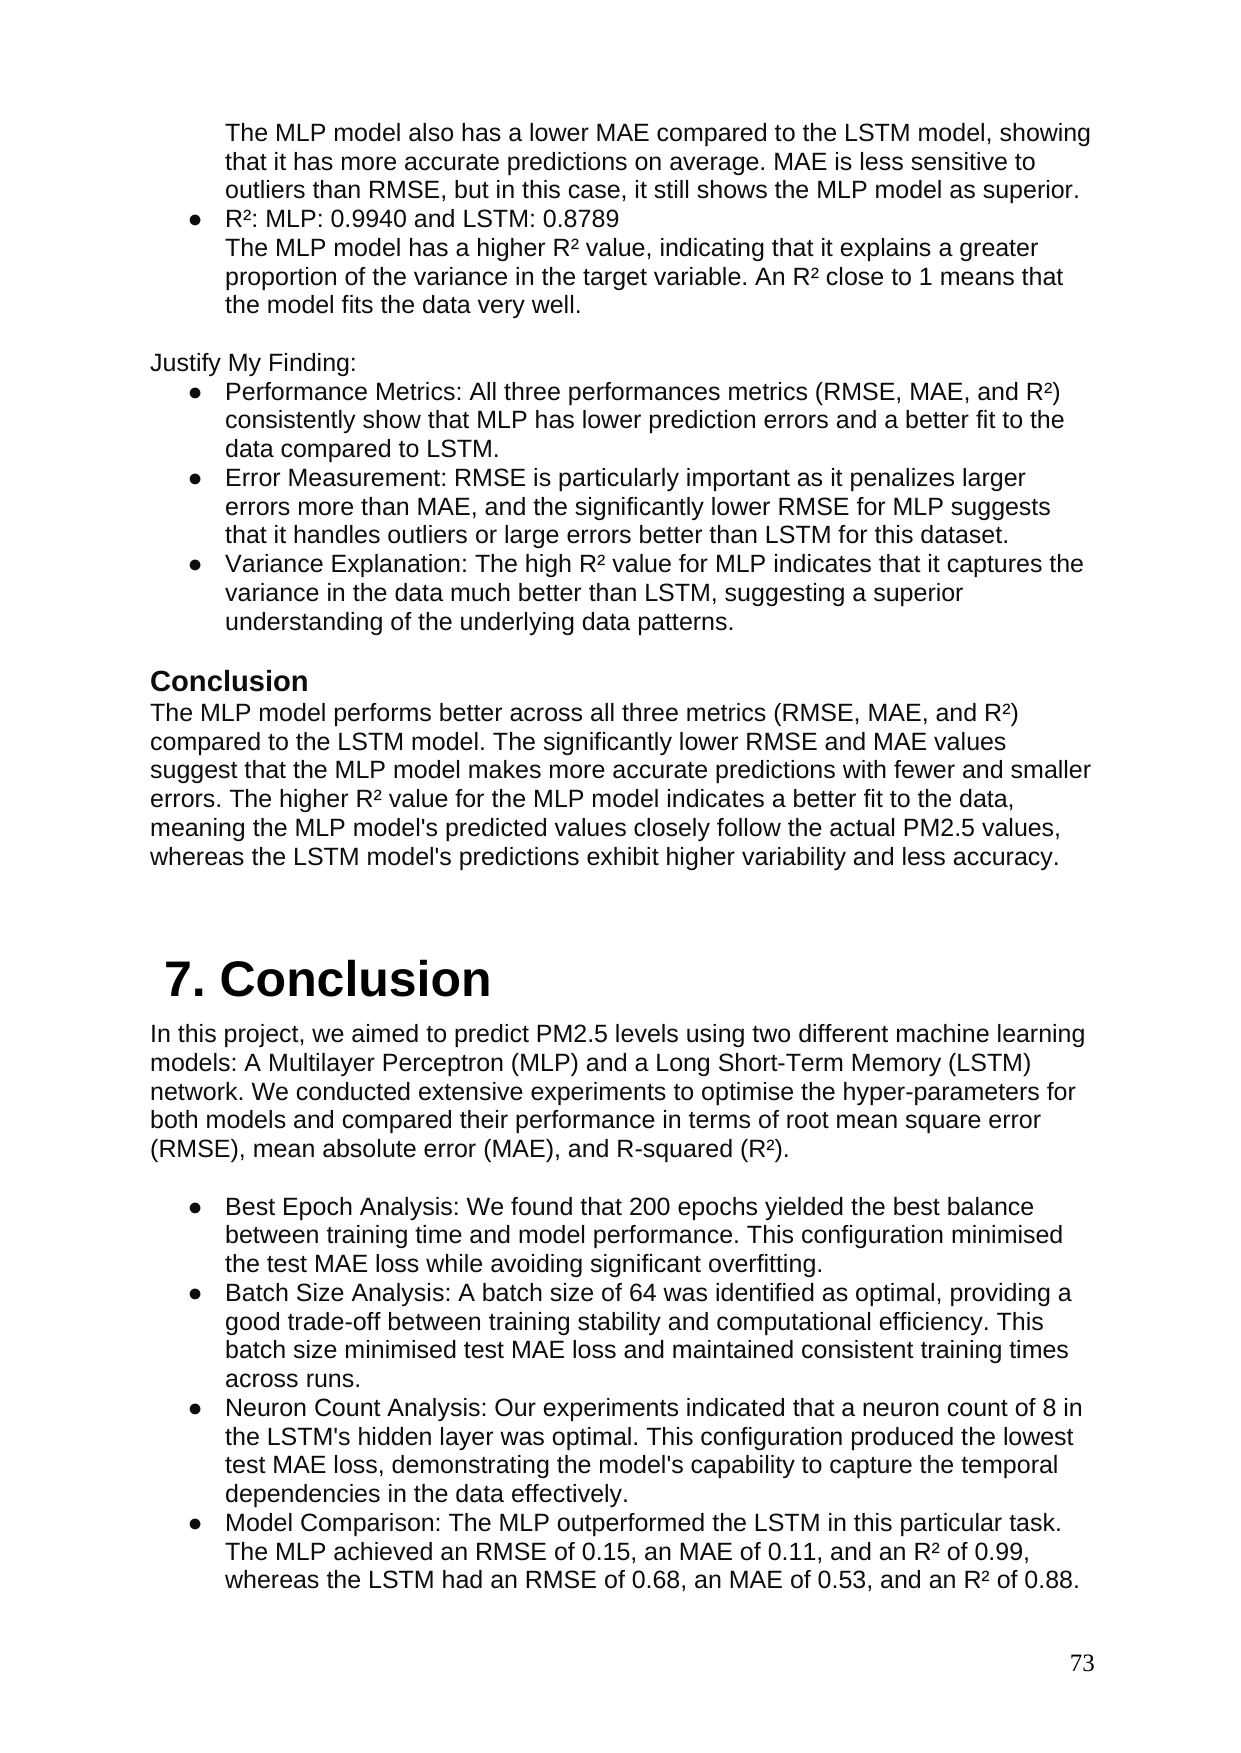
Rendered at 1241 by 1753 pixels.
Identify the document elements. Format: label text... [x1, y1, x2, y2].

text The MLP model also has a lower MAE compared to the LSTM model, showing that it has more accurate predictions on average. MAE is less sensitive to outliers than RMSE, but in this case, it still shows the MLP model as superior. [225, 118, 1094, 204]
text In this project, we aimed to predict PM2.5 levels using two different machine learning models: A Multilayer Perceptron (MLP) and a Long Short-Term Memory (LSTM) network. We conducted extensive experiments to optimise the hyper-parameters for both models and compared their performance in terms of root mean square error (RMSE), mean absolute error (MAE), and R-squared (R²). [150, 1019, 1094, 1163]
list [187, 1508, 1094, 1594]
text The MLP model has a higher R² value, indicating that it explains a greater proportion of the variance in the target variable. An R² close to 1 means that the model fits the data very well. [225, 233, 1094, 319]
text The MLP model performs better across all three metrics (RMSE, MAE, and R²) compared to the LSTM model. The significantly lower RMSE and MAE values suggest that the MLP model makes more accurate predictions with fewer and smaller errors. The higher R² value for the MLP model indicates a better fit to the data, meaning the MLP model's predicted values closely follow the actual PM2.5 values, whereas the LSTM model's predictions exhibit higher variability and less accuracy. [150, 698, 1094, 870]
subtitle 7. Conclusion [150, 949, 1094, 1007]
list R²: MLP: 0.9940 and LSTM: 0.8789 [187, 204, 1094, 233]
list Error Measurement: RMSE is particularly important as it penalizes larger errors more than MAE, and the significantly lower RMSE for MLP suggests that it handles outliers or large errors better than LSTM for this dataset. [187, 463, 1094, 549]
text Conclusion [150, 664, 1094, 698]
list Neuron Count Analysis: Our experiments indicated that a neuron count of 8 in the LSTM's hidden layer was optimal. This configuration produced the lowest test MAE loss, demonstrating the model's capability to capture the temporal dependencies in the data effectively. [187, 1393, 1094, 1508]
list Best Epoch Analysis: We found that 200 epochs yielded the best balance between training time and model performance. This configuration minimised the test MAE loss while avoiding significant overfitting. [187, 1192, 1094, 1278]
list Batch Size Analysis: A batch size of 64 was identified as optimal, providing a good trade-off between training stability and computational efficiency. This batch size minimised test MAE loss and maintained consistent training times across runs. [187, 1278, 1094, 1393]
list Performance Metrics: All three performances metrics (RMSE, MAE, and R²) consistently show that MLP has lower prediction errors and a better fit to the data compared to LSTM. [187, 377, 1094, 463]
list Variance Explanation: The high R² value for MLP indicates that it captures the variance in the data much better than LSTM, suggesting a superior understanding of the underlying data patterns. [187, 549, 1094, 636]
text Justify My Finding: [150, 348, 1094, 377]
